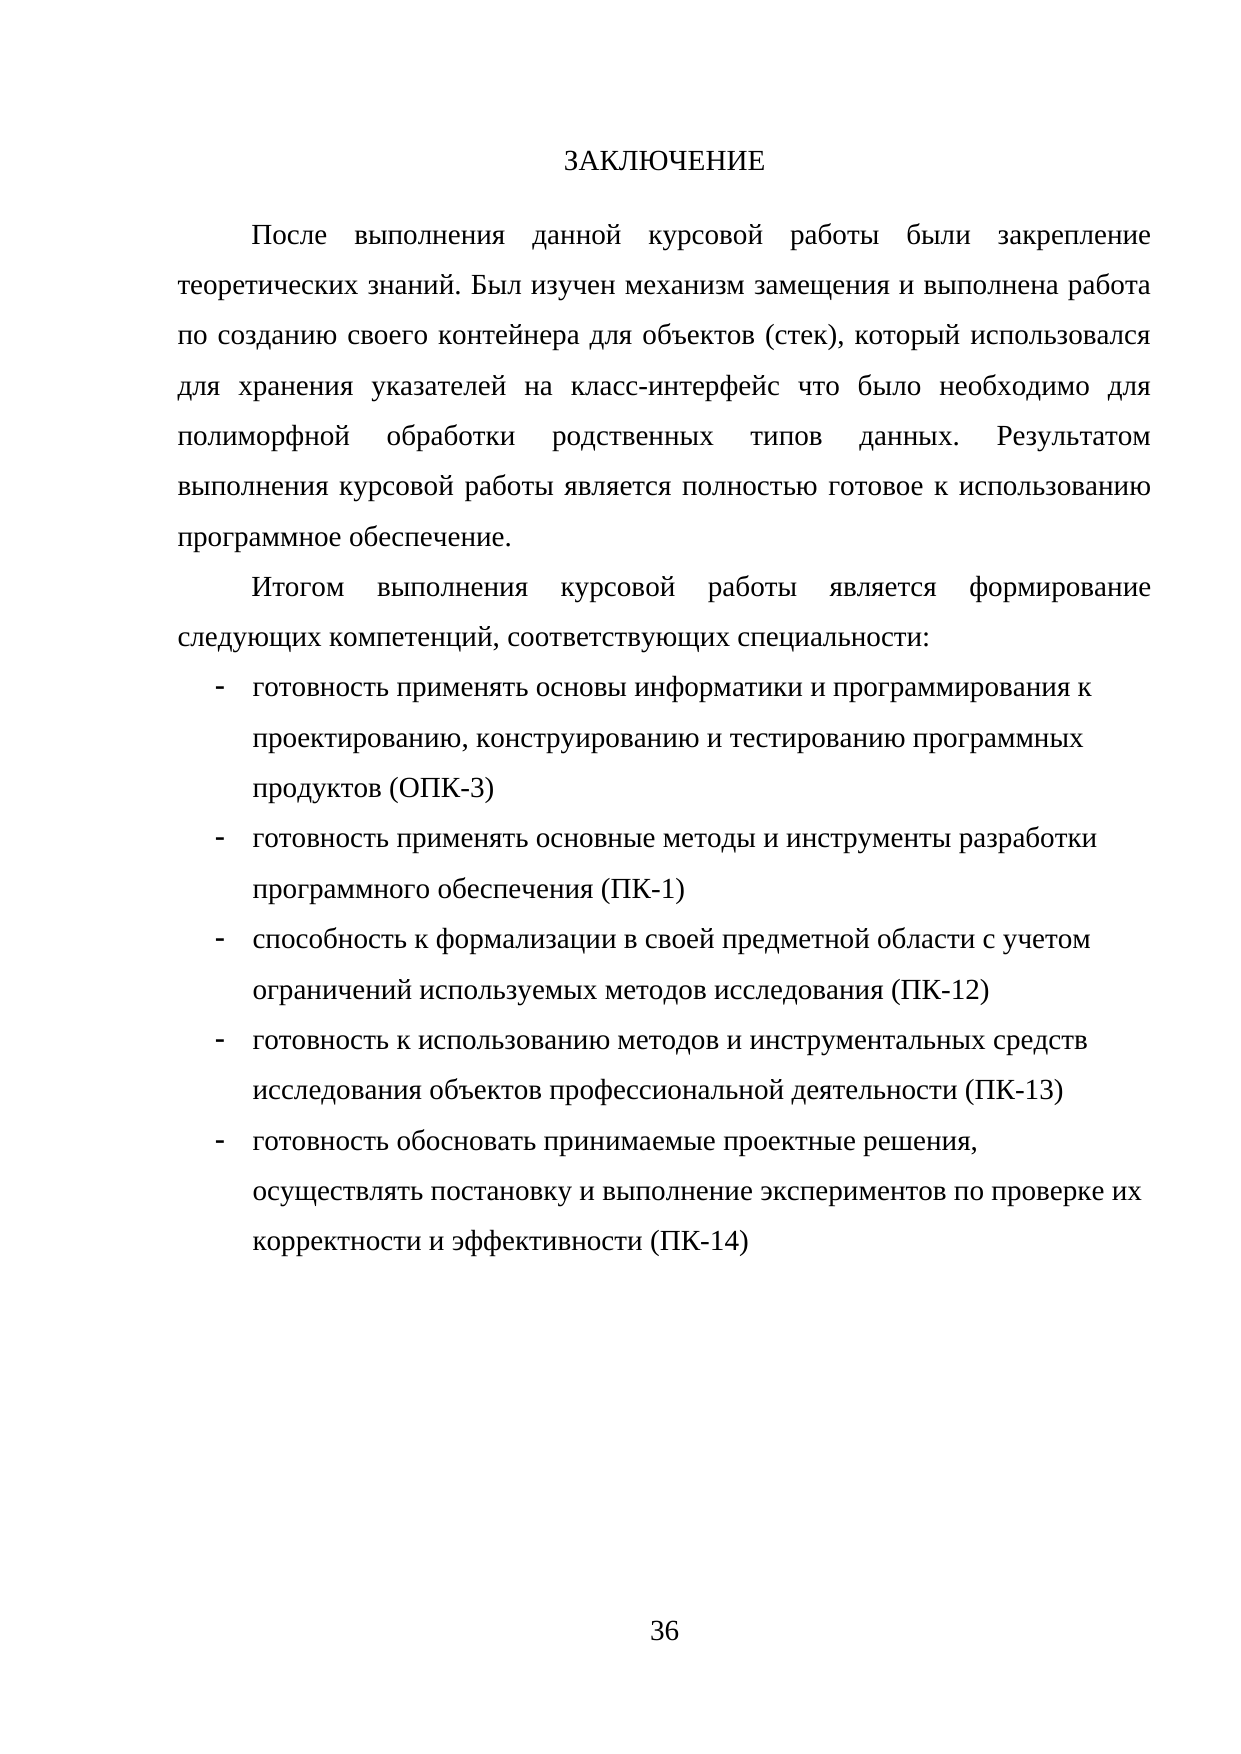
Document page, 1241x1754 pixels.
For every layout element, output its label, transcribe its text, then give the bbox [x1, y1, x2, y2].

list готовность применять основы информатики и программирования к проектированию, конструированию и тестированию программных продуктов (ОПК-3) [215, 669, 1152, 804]
list готовность обосновать принимаемые проектные решения, осуществлять постановку и выполнение экспериментов по проверке их корректности и эффективности (ПК-14) [215, 1123, 1152, 1257]
list способность к формализации в своей предметной области с учетом ограничений используемых методов исследования (ПК-12) [215, 921, 1152, 1005]
subtitle ЗАКЛЮЧЕНИЕ [177, 143, 1152, 177]
list готовность применять основные методы и инструменты разработки программного обеспечения (ПК-1) [215, 821, 1152, 904]
list готовность к использованию методов и инструментальных средств исследования объектов профессиональной деятельности (ПК-13) [215, 1022, 1152, 1106]
text Итогом выполнения курсовой работы является формирование следующих компетенций, соответствующих специальности: [177, 569, 1152, 653]
text После выполнения данной курсовой работы были закрепление теоретических знаний. Был изучен механизм замещения и выполнена работа по созданию своего контейнера для объектов (стек), который использовался для хранения указателей на класс-интерфейс что было необходимо для полиморфной обработки родственных типов данных. Результатом выполнения курсовой работы является полностью готовое к использованию программное обеспечение. [177, 217, 1152, 552]
